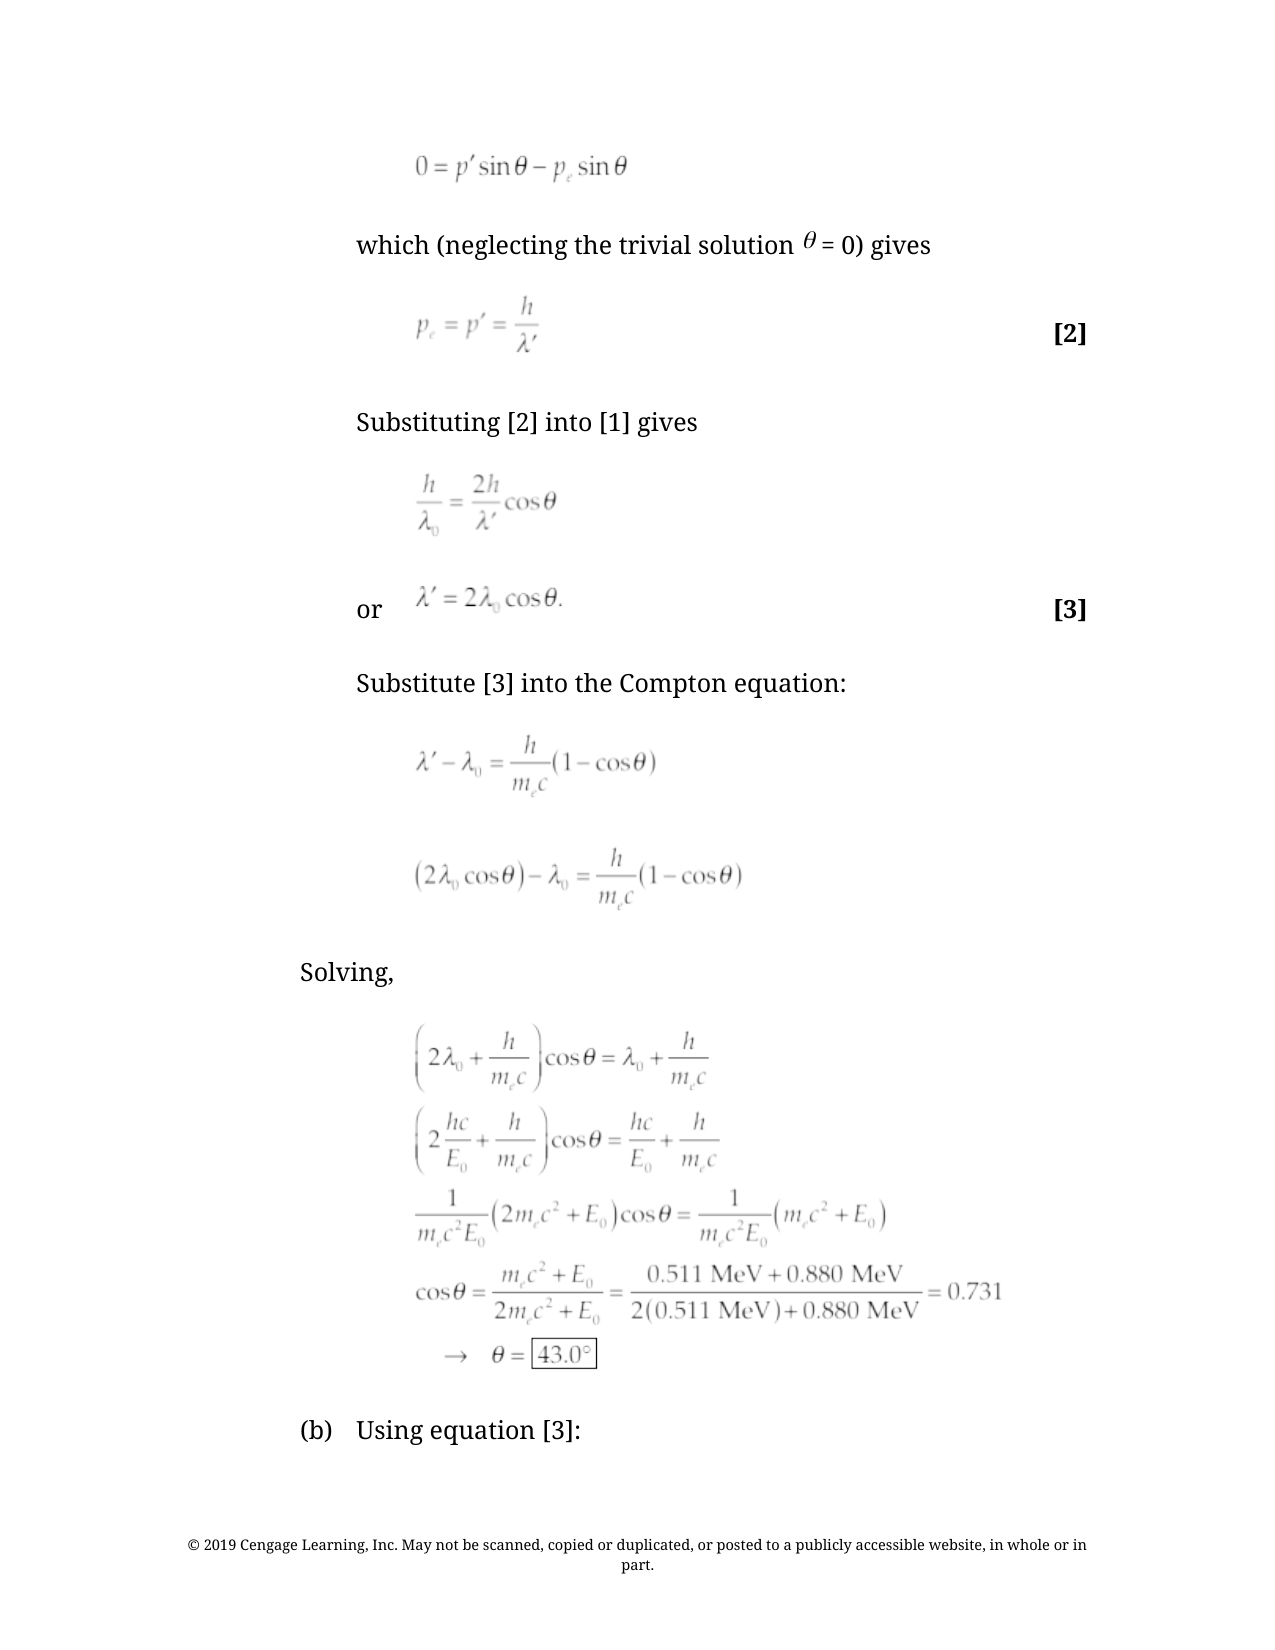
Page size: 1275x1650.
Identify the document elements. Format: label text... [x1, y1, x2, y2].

text Substituting [2] into [1] gives [187, 405, 1087, 439]
text Substitute [3] into the Compton equation: [187, 666, 1087, 700]
text or [3] [187, 581, 1087, 636]
text (b) Using equation [3]: [187, 1413, 1087, 1447]
text Solving, [187, 955, 1087, 989]
text [2] [187, 291, 1087, 375]
text which (neglecting the trivial solution = 0) gives [187, 227, 1087, 261]
